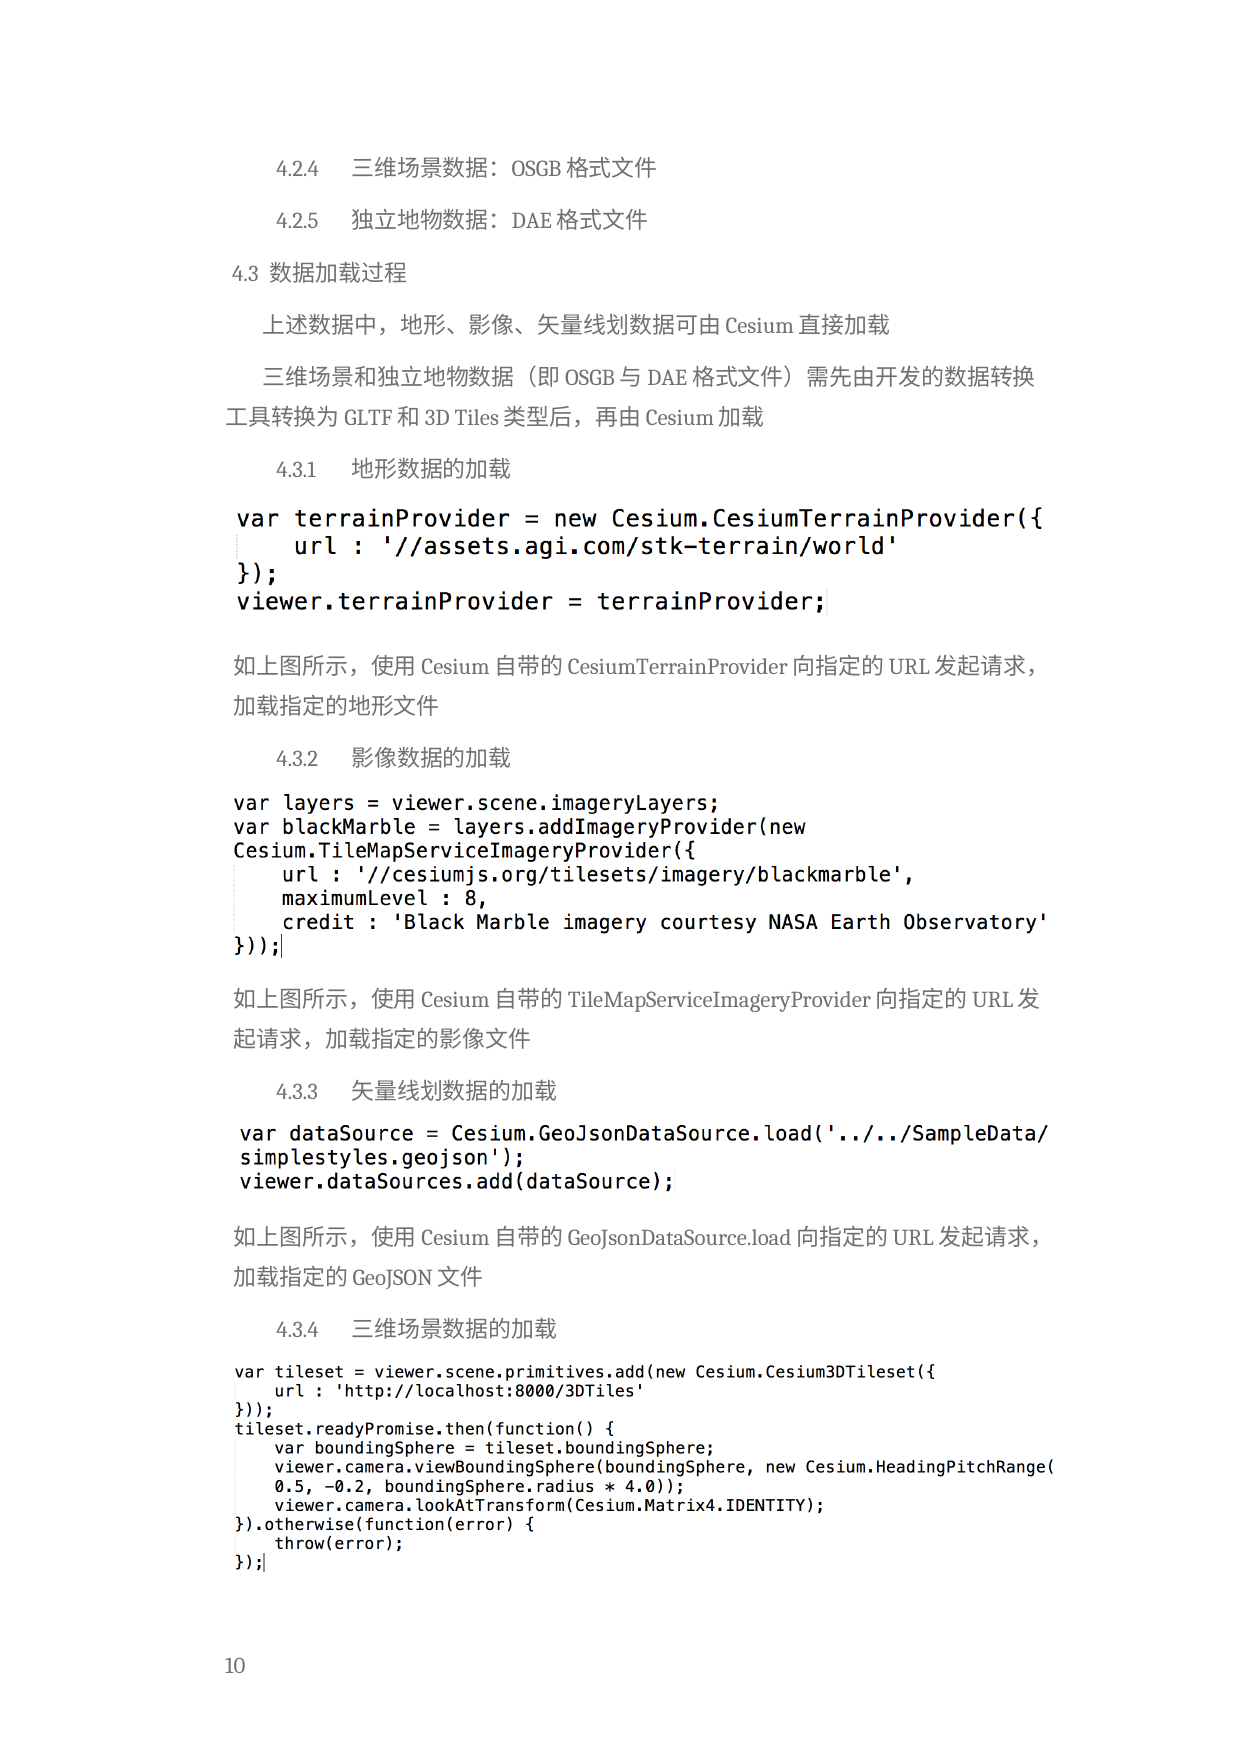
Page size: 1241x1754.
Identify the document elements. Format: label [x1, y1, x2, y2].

picture [233, 1363, 1059, 1586]
picture [233, 1125, 1059, 1202]
picture [233, 792, 1059, 964]
picture [233, 503, 1048, 631]
